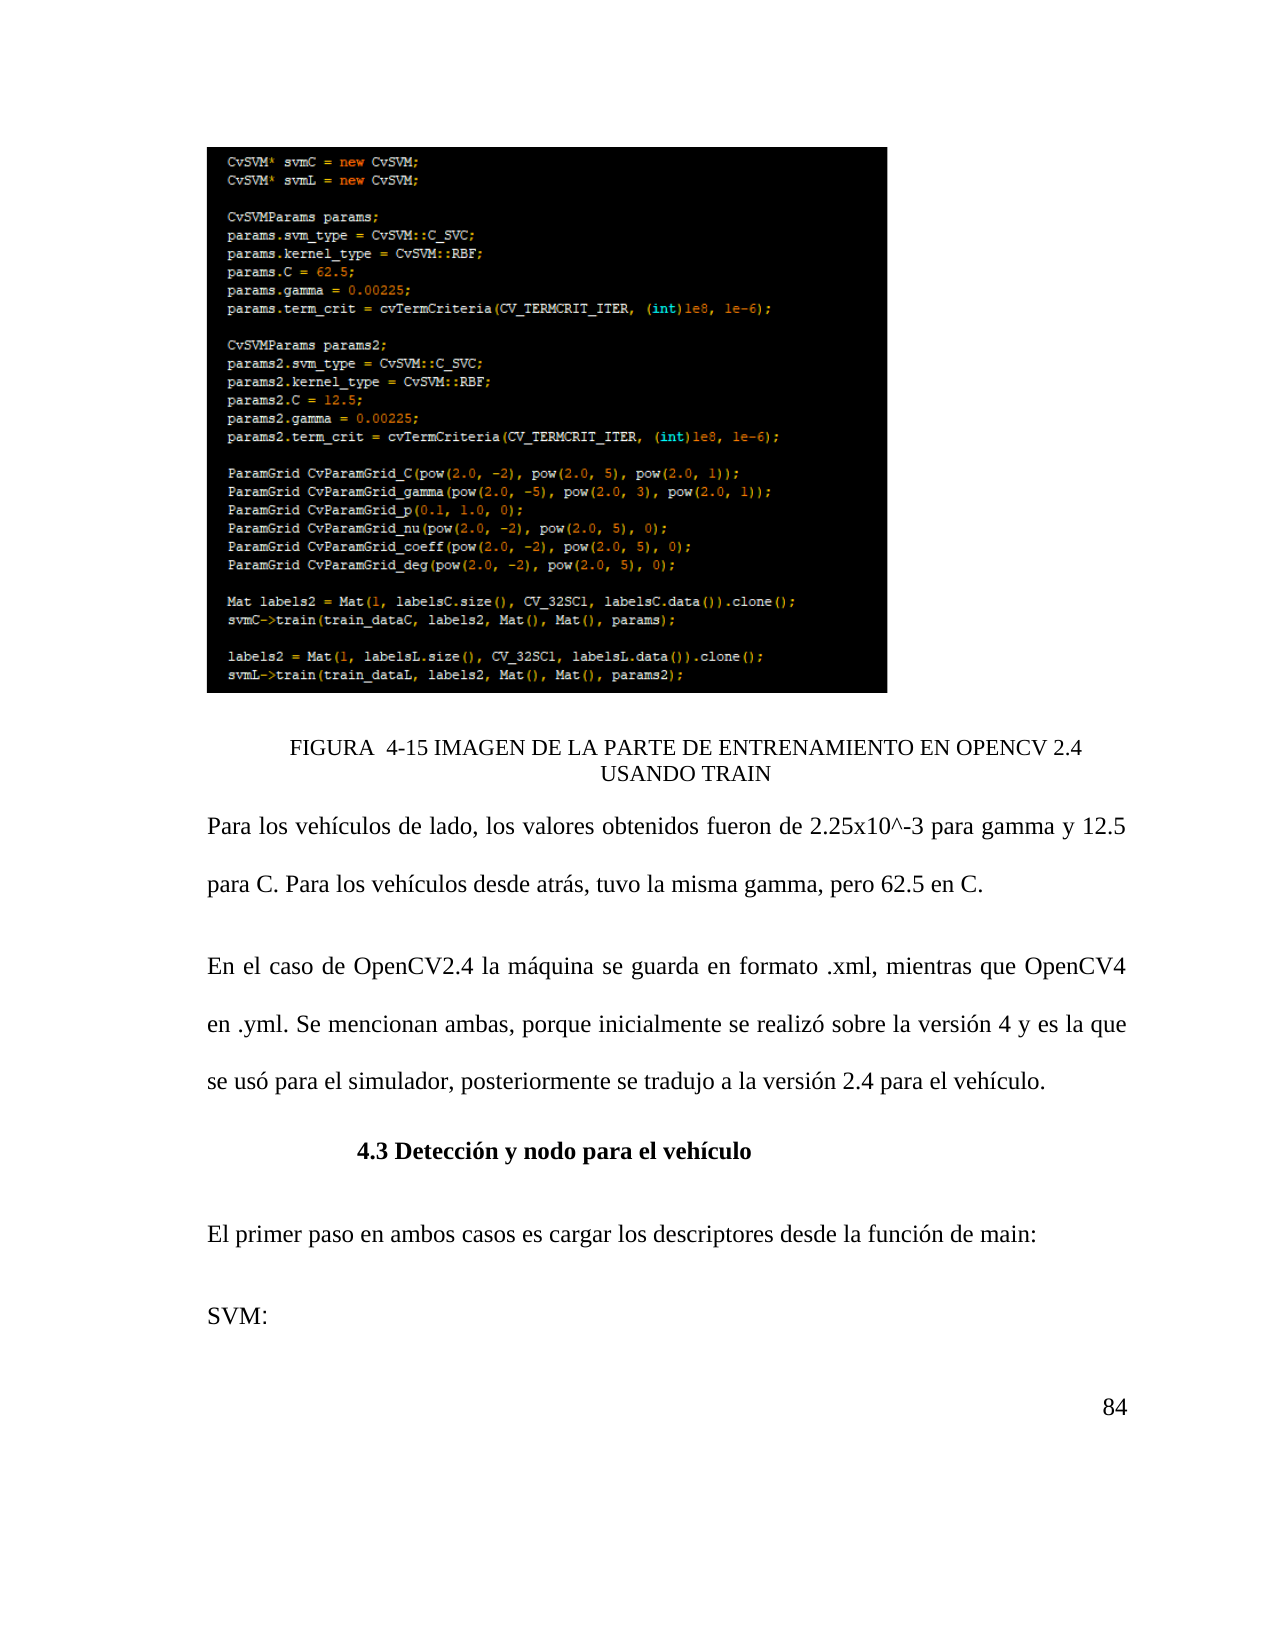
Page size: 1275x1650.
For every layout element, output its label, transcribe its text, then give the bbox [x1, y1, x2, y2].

picture [206, 147, 888, 693]
text El primer paso en ambos casos es cargar los descriptores desde la función de main: [207, 1219, 1127, 1248]
text Para los vehículos de lado, los valores obtenidos fueron de 2.25x10^-3 para gamma y 12.5 para C. Para los vehículos desde atrás, tuvo la misma gamma, pero 62.5 en C. [207, 811, 1127, 898]
text En el caso de OpenCV2.4 la máquina se guarda en formato .xml, mientras que OpenCV4 en .yml. Se mencionan ambas, porque inicialmente se realizó sobre la versión 4 y es la que se usó para el simulador, posteriormente se tradujo a la versión 2.4 para el vehículo. [207, 951, 1127, 1095]
subtitle Detección y nodo para el vehículo [357, 1136, 1127, 1165]
text SVM: [207, 1301, 1127, 1330]
